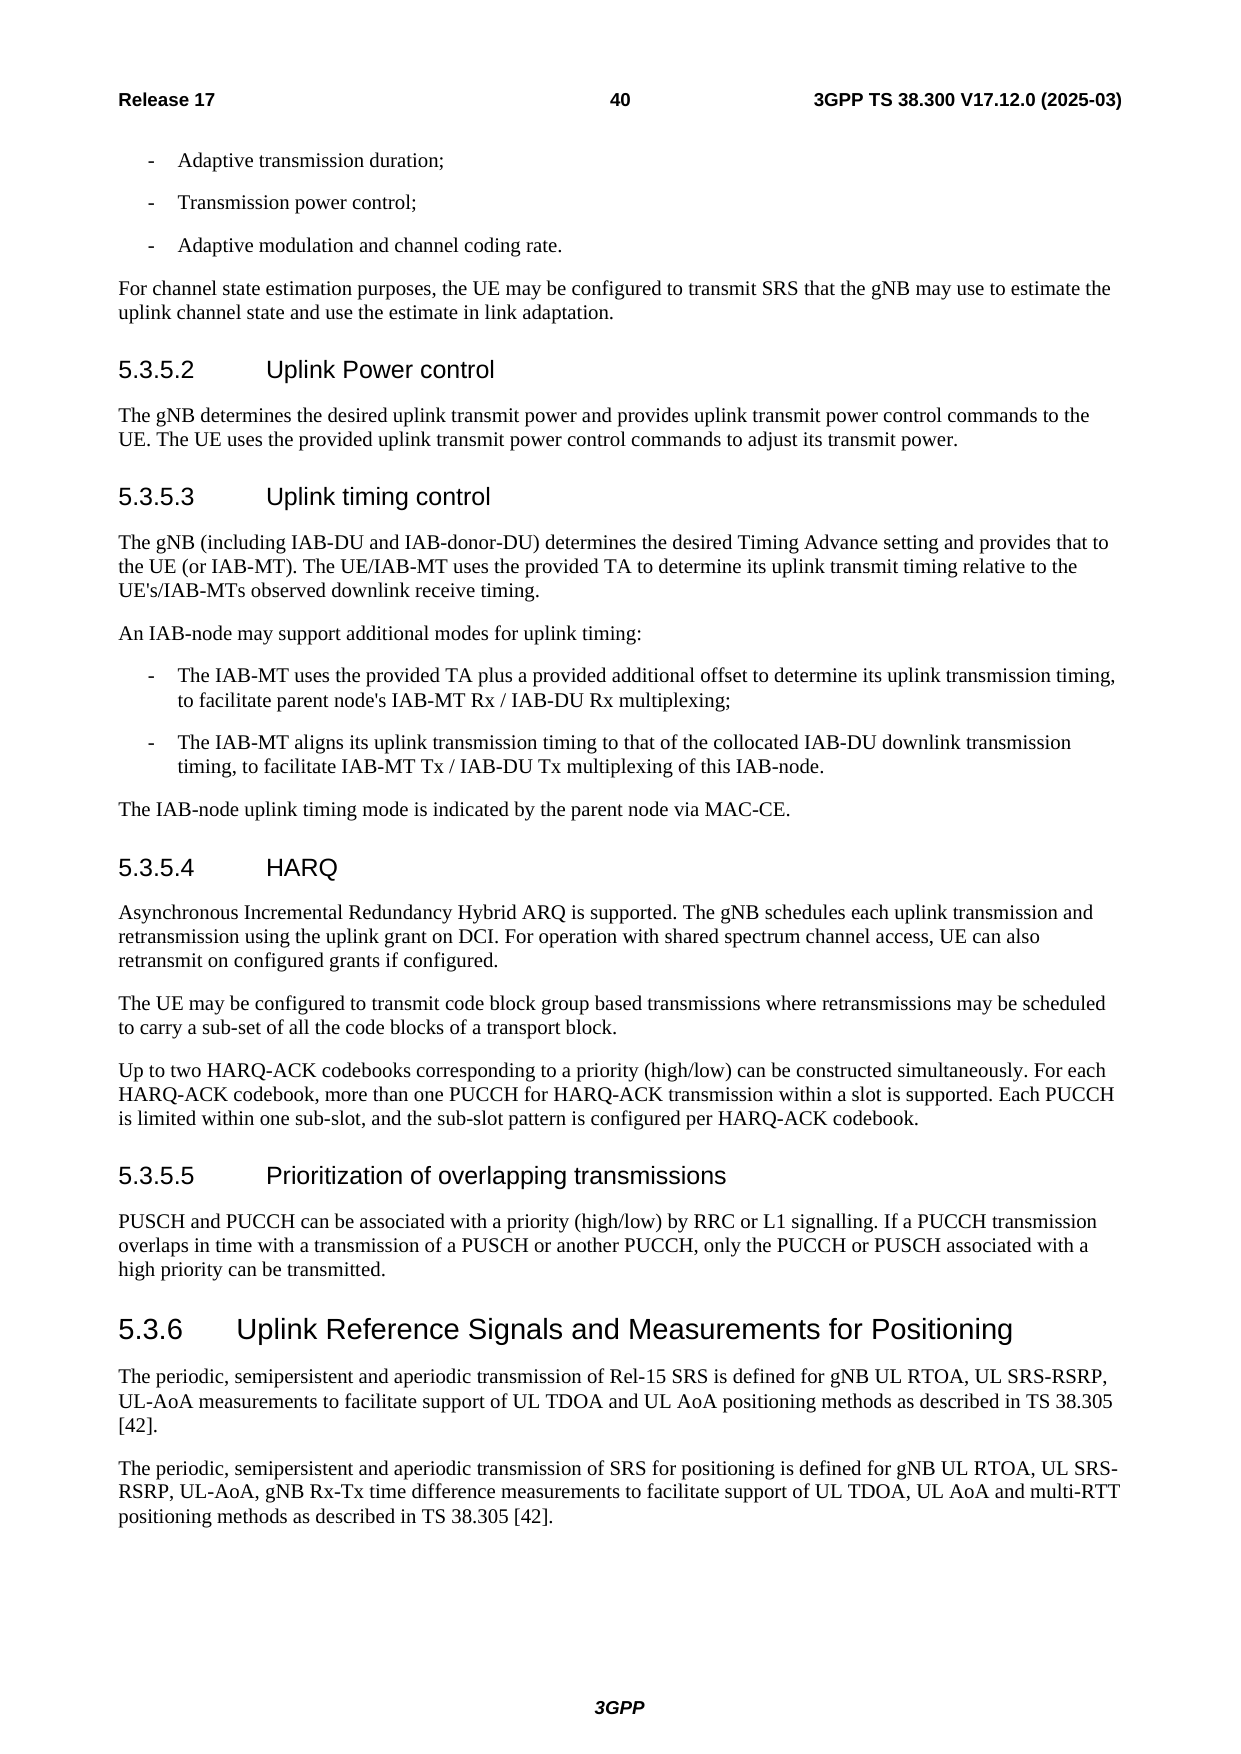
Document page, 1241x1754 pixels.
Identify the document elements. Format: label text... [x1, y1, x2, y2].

text The UE may be configured to transmit code block group based transmissions where retransmissions may be scheduled to carry a sub-set of all the code blocks of a transport block. [118, 991, 1122, 1039]
text The gNB (including IAB-DU and IAB-donor-DU) determines the desired Timing Advance setting and provides that to the UE (or IAB-MT). The UE/IAB-MT uses the provided TA to determine its uplink transmit timing relative to the UE's/IAB-MTs observed downlink receive timing. [118, 530, 1122, 602]
subtitle 5.3.5.5 Prioritization of overlapping transmissions [118, 1161, 1122, 1190]
text The periodic, semipersistent and aperiodic transmission of Rel-15 SRS is defined for gNB UL RTOA, UL SRS-RSRP, UL-AoA measurements to facilitate support of UL TDOA and UL AoA positioning methods as described in TS 38.305 [42]. [118, 1364, 1122, 1437]
text Up to two HARQ-ACK codebooks corresponding to a priority (high/low) can be constructed simultaneously. For each HARQ-ACK codebook, more than one PUCCH for HARQ-ACK transmission within a slot is supported. Each PUCCH is limited within one sub-slot, and the sub-slot pattern is configured per HARQ-ACK codebook. [118, 1058, 1122, 1130]
text PUSCH and PUCCH can be associated with a priority (high/low) by RRC or L1 signalling. If a PUCCH transmission overlaps in time with a transmission of a PUSCH or another PUCCH, only the PUCCH or PUSCH associated with a high priority can be transmitted. [118, 1209, 1122, 1281]
text - The IAB-MT aligns its uplink transmission timing to that of the collocated IAB-DU downlink transmission timing, to facilitate IAB-MT Tx / IAB-DU Tx multiplexing of this IAB-node. [148, 730, 1122, 778]
text - Adaptive modulation and channel coding rate. [148, 233, 1122, 257]
text - Transmission power control; [148, 190, 1122, 214]
text For channel state estimation purposes, the UE may be configured to transmit SRS that the gNB may use to estimate the uplink channel state and use the estimate in link adaptation. [118, 276, 1122, 324]
text An IAB-node may support additional modes for uplink timing: [118, 621, 1122, 645]
text The IAB-node uplink timing mode is indicated by the parent node via MAC-CE. [118, 797, 1122, 821]
subtitle 5.3.5.4 HARQ [118, 852, 1122, 881]
subtitle 5.3.5.3 Uplink timing control [118, 482, 1122, 511]
text - Adaptive transmission duration; [148, 147, 1122, 172]
text The gNB determines the desired uplink transmit power and provides uplink transmit power control commands to the UE. The UE uses the provided uplink transmit power control commands to adjust its transmit power. [118, 403, 1122, 451]
text Asynchronous Incremental Redundancy Hybrid ARQ is supported. The gNB schedules each uplink transmission and retransmission using the uplink grant on DCI. For operation with shared spectrum channel access, UE can also retransmit on configured grants if configured. [118, 900, 1122, 972]
text - The IAB-MT uses the provided TA plus a provided additional offset to determine its uplink transmission timing, to facilitate parent node's IAB-MT Rx / IAB-DU Rx multiplexing; [148, 663, 1122, 712]
subtitle 5.3.5.2 Uplink Power control [118, 355, 1122, 384]
text The periodic, semipersistent and aperiodic transmission of SRS for positioning is defined for gNB UL RTOA, UL SRS-RSRP, UL-AoA, gNB Rx-Tx time difference measurements to facilitate support of UL TDOA, UL AoA and multi-RTT positioning methods as described in TS 38.305 [42]. [118, 1455, 1122, 1528]
subtitle 5.3.6 Uplink Reference Signals and Measurements for Positioning [118, 1312, 1122, 1346]
